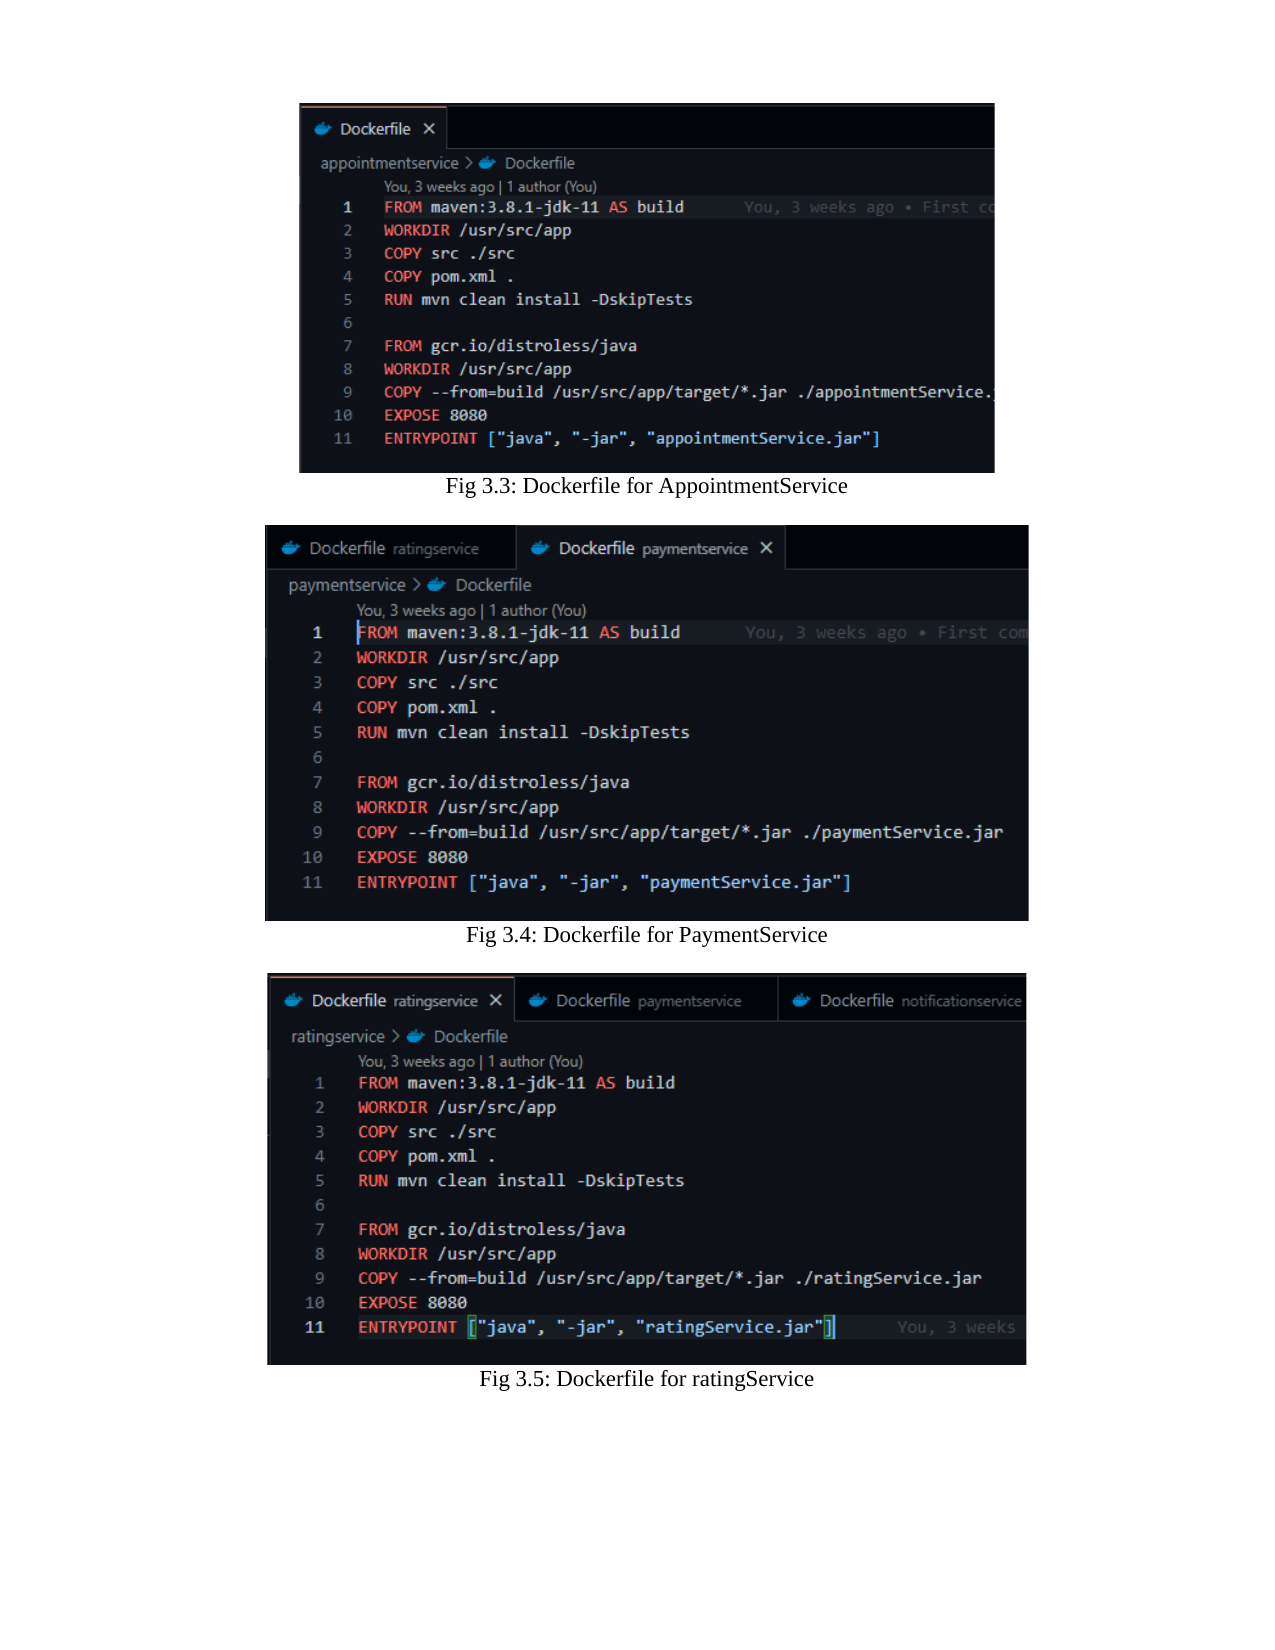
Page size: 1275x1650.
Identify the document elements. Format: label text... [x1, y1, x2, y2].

text Fig 3.5: Dockerfile for ratingService [122, 1365, 1172, 1391]
picture [267, 973, 1027, 1365]
picture [299, 103, 995, 473]
picture [265, 525, 1029, 921]
text Fig 3.3: Dockerfile for AppointmentService [122, 472, 1172, 499]
text Fig 3.4: Dockerfile for PaymentService [122, 921, 1172, 947]
